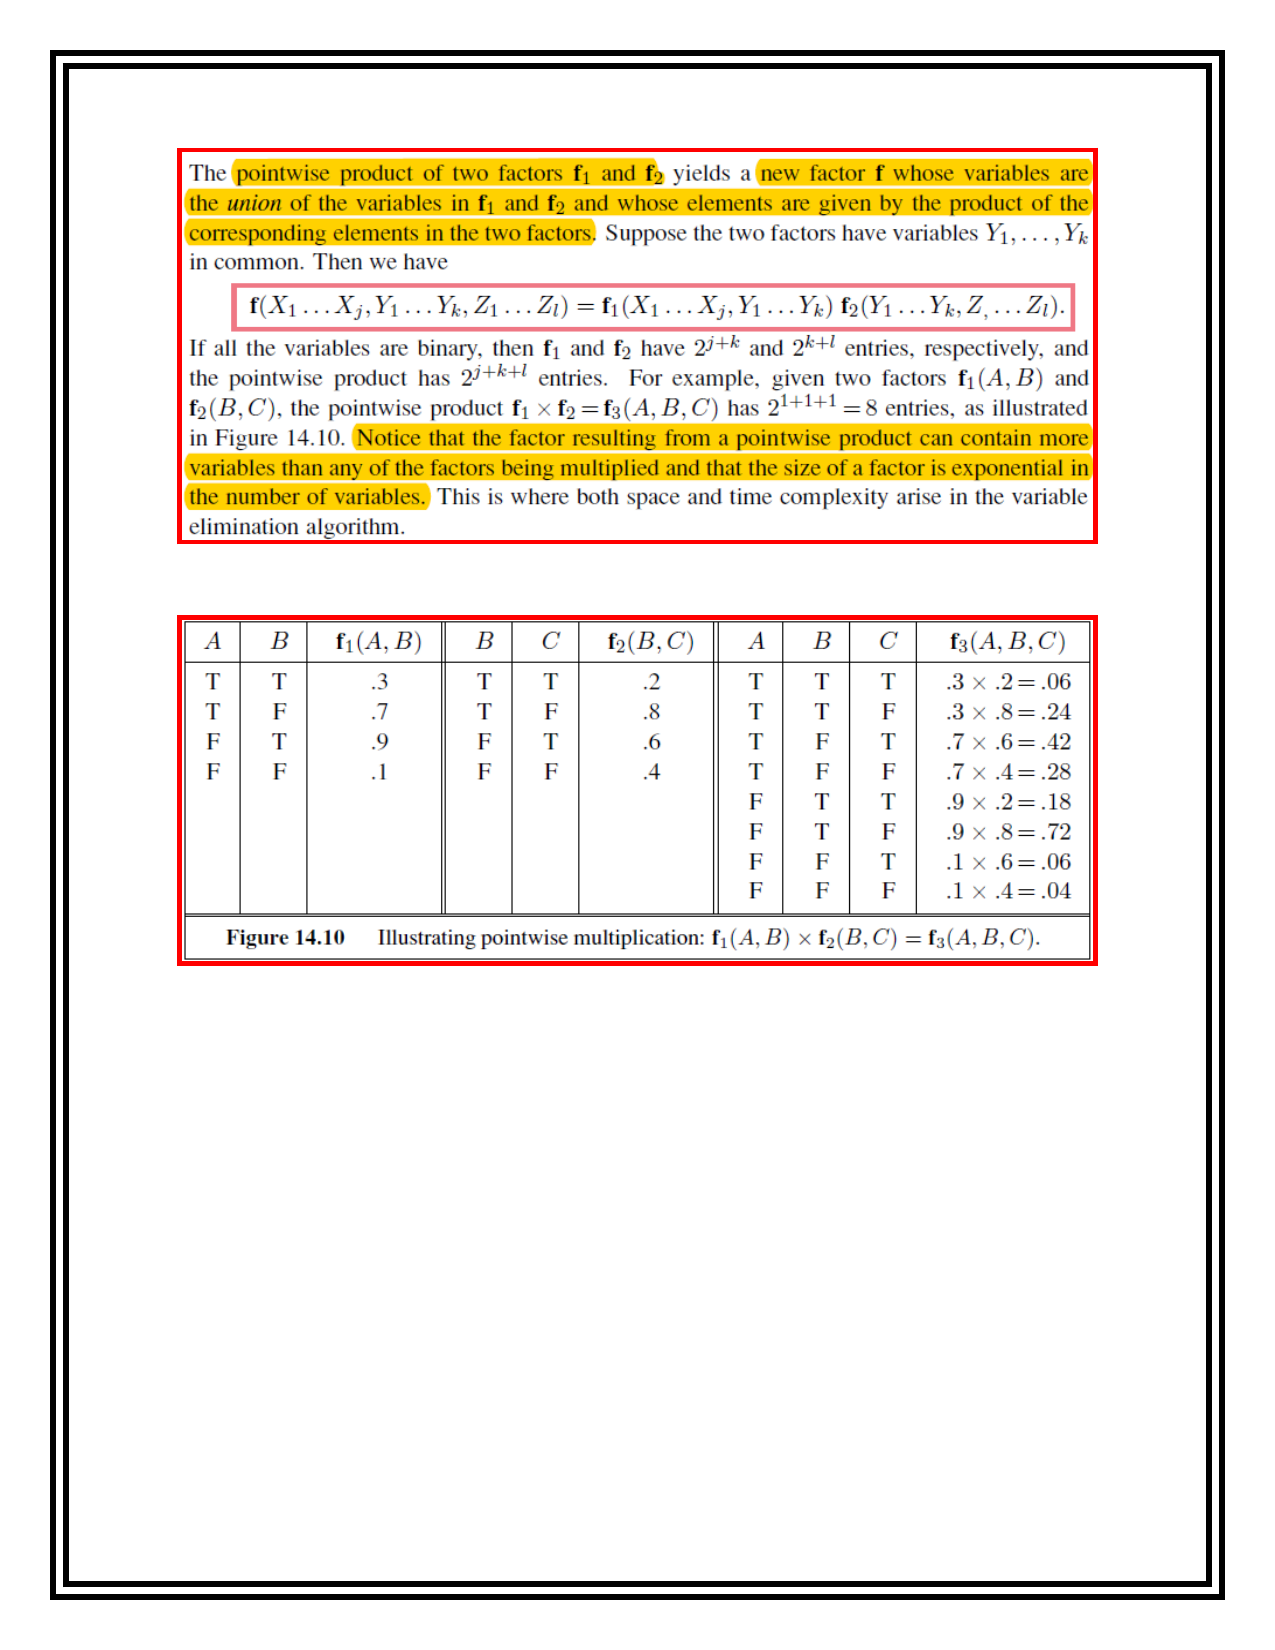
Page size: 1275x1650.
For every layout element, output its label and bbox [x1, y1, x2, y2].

picture [182, 152, 1093, 540]
picture [182, 620, 1093, 961]
